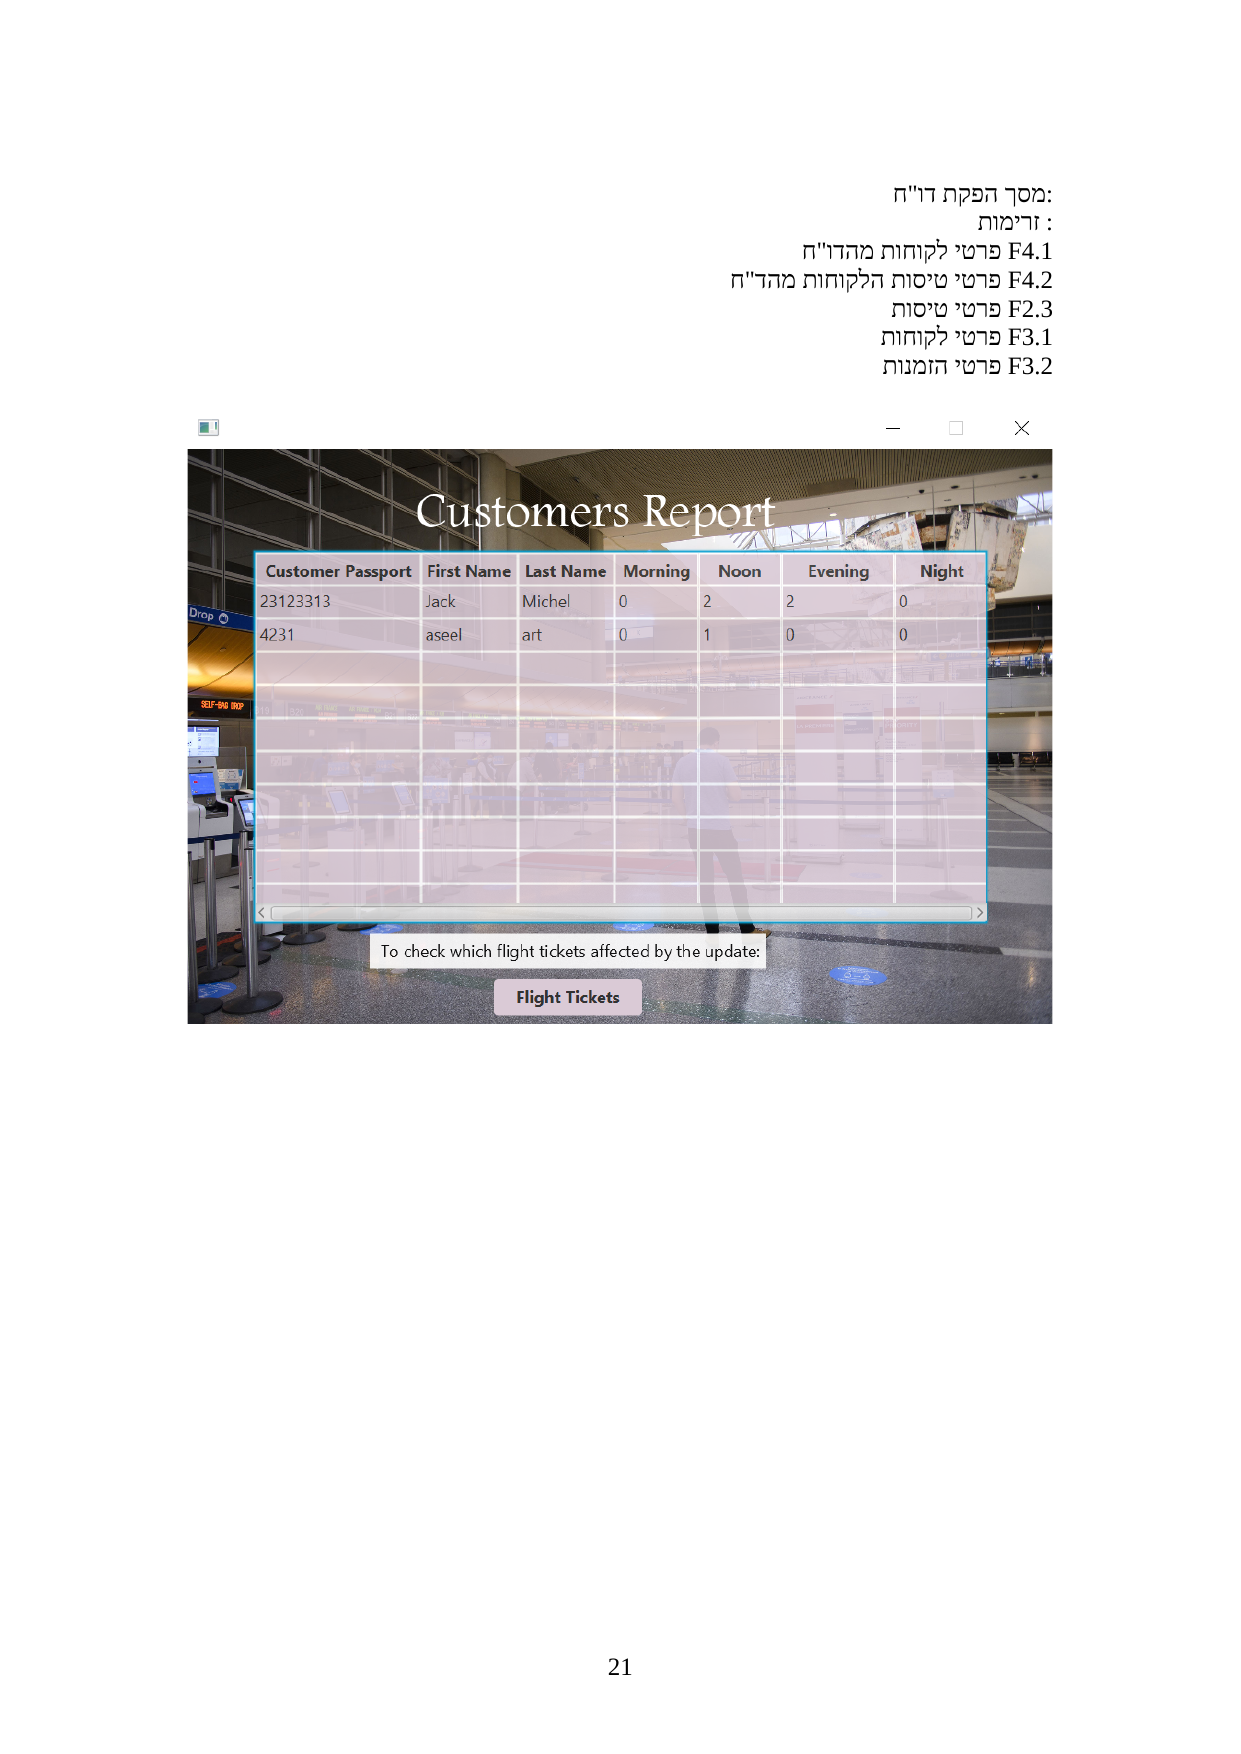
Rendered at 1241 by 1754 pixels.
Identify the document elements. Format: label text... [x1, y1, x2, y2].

text פרטי לקוחות מהדו"ח F4.1 [187, 236, 1053, 265]
text פרטי טיסות הלקוחות מהד"ח F4.2 [187, 265, 1053, 294]
text פרטי טיסות F2.3 [187, 294, 1053, 322]
text פרטי לקוחות F3.1 [187, 322, 1053, 351]
picture [187, 408, 1053, 1024]
text זרימות : [187, 207, 1053, 236]
text פרטי הזמנות F3.2 [187, 351, 1053, 380]
text מסך הפקת דו"ח: [187, 179, 1053, 207]
